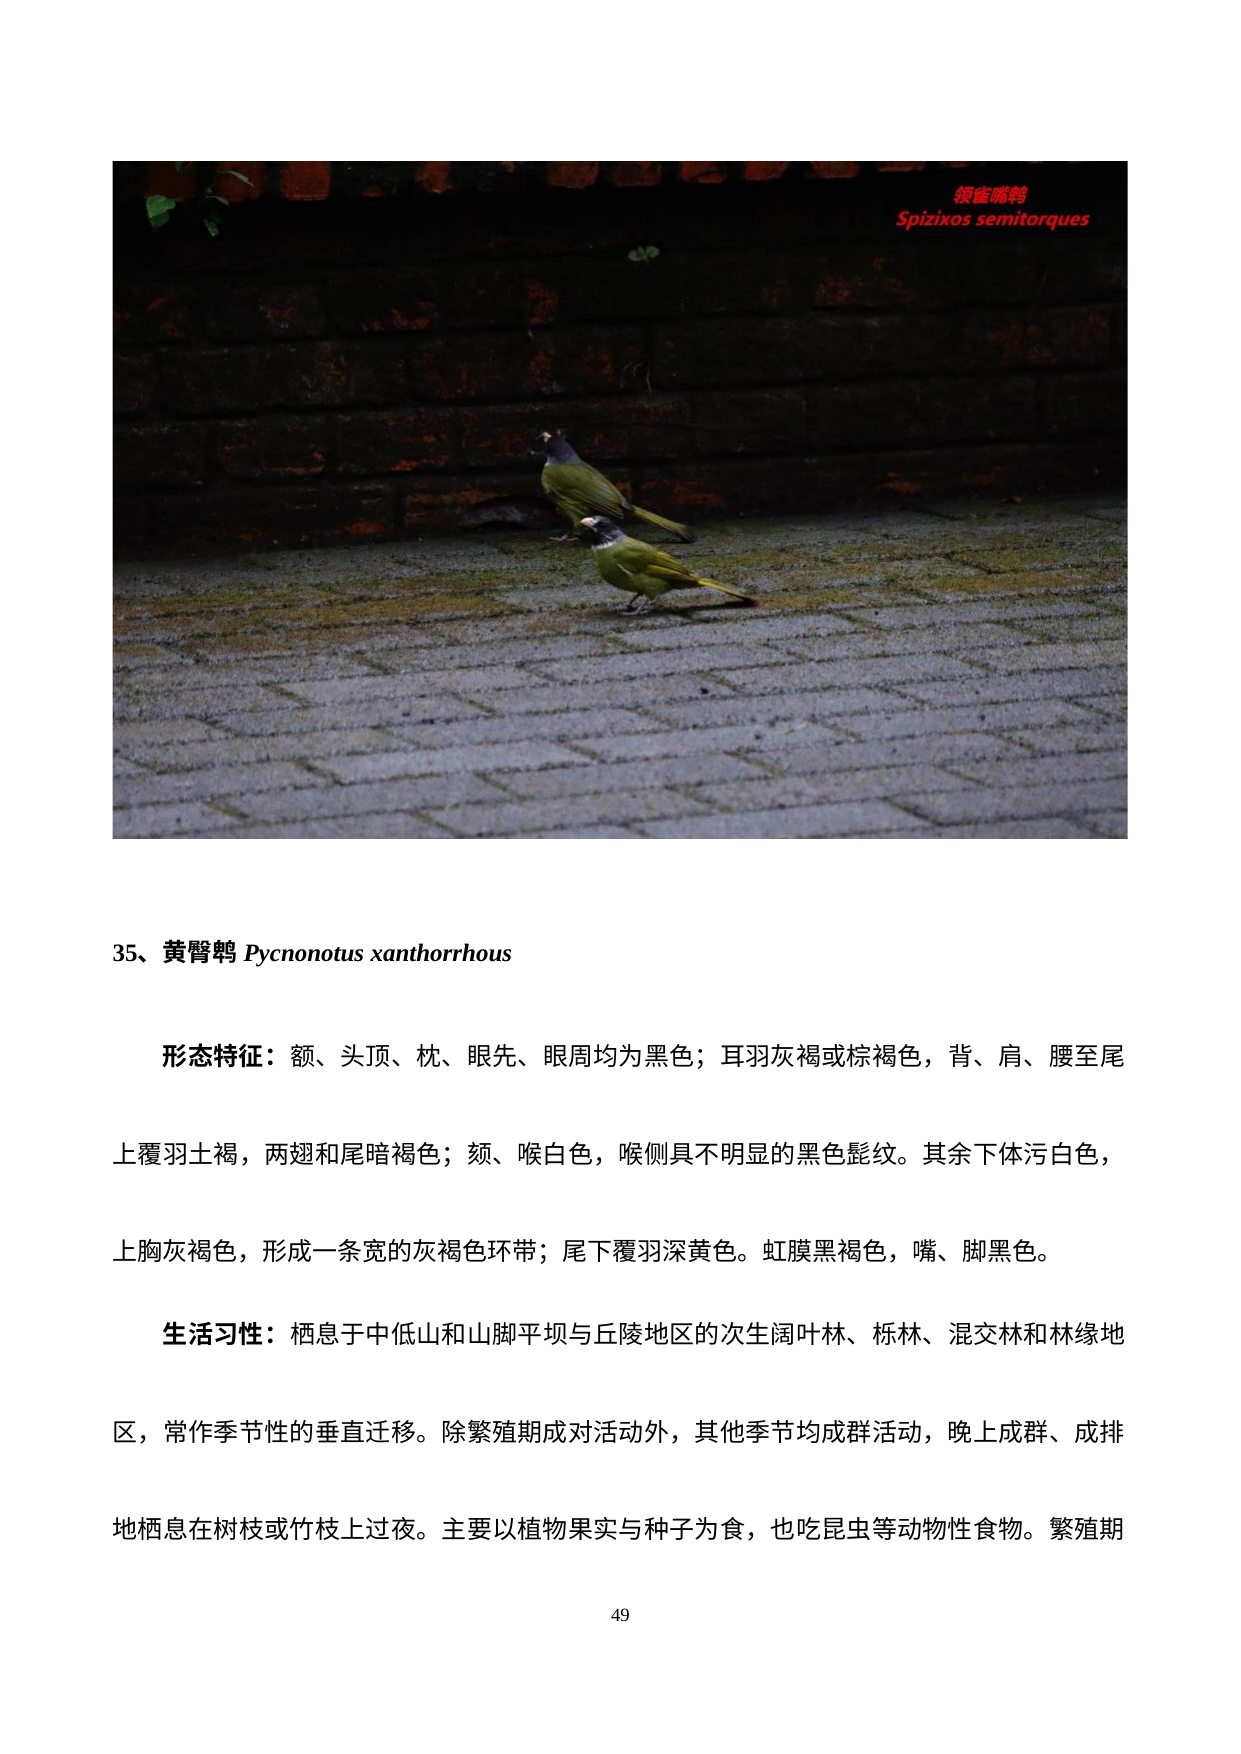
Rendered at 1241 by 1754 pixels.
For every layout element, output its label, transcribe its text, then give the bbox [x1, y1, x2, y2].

subtitle 35、黄臀鹎 Pycnonotus xanthorrhous [112, 918, 1128, 983]
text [112, 1301, 1128, 1561]
picture [112, 161, 1128, 839]
text 形态特征：额、头顶、枕、眼先、眼周均为黑色；耳羽灰褐或棕褐色，背、肩、腰至尾上覆羽土褐，两翅和尾暗褐色；颏、喉白色，喉侧具不明显的黑色髭纹。其余下体污白色，上胸灰褐色，形成一条宽的灰褐色环带；尾下覆羽深黄色。虹膜黑褐色，嘴、脚黑色。 [112, 1022, 1128, 1282]
